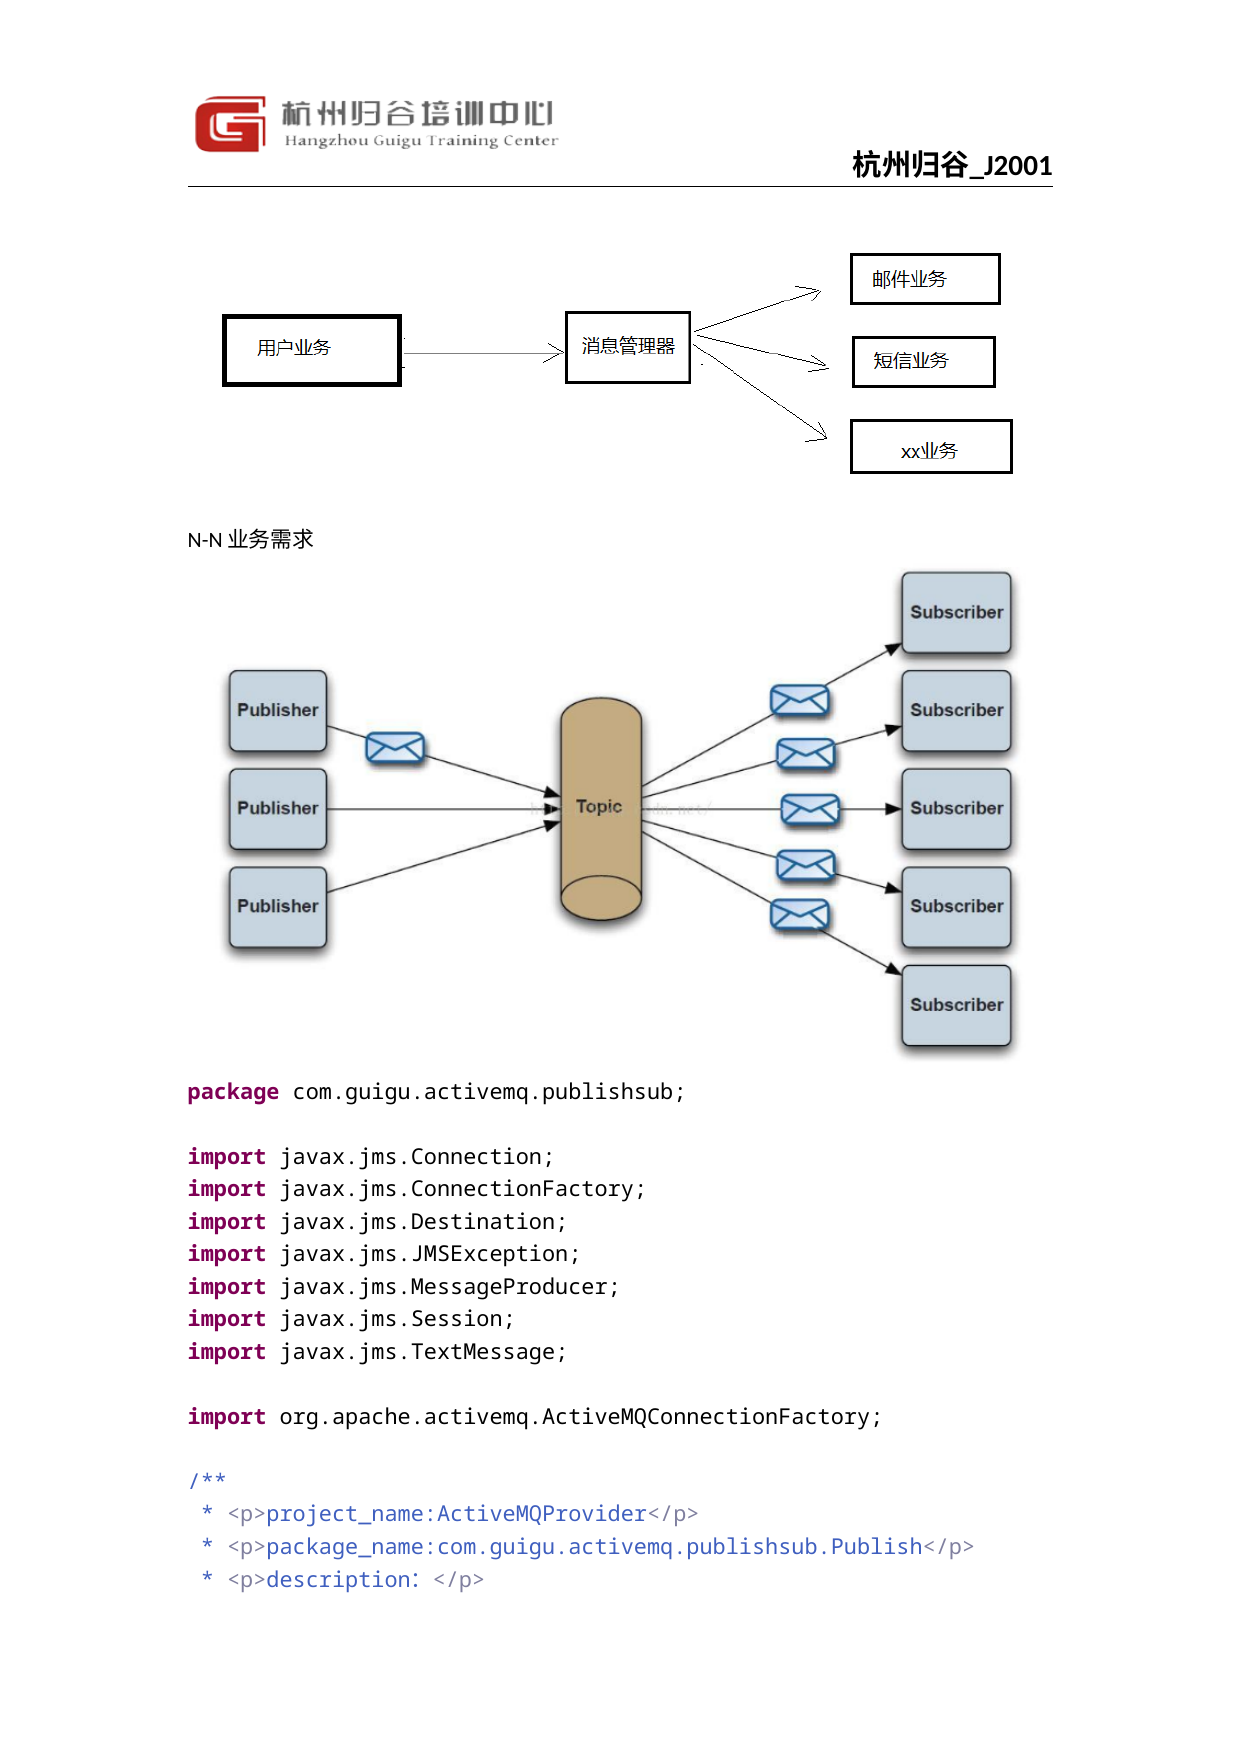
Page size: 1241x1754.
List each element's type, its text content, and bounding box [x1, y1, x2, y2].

text package com.guigu.activemq.publishsub; [187, 1074, 1053, 1107]
text * <p>project_name:ActiveMQProvider</p> [187, 1497, 1053, 1529]
text import org.apache.activemq.ActiveMQConnectionFactory; [187, 1399, 1053, 1432]
text import javax.jms.TextMessage; [187, 1334, 1053, 1367]
text * <p>description：</p> [187, 1562, 1053, 1594]
text import javax.jms.MessageProducer; [187, 1269, 1053, 1302]
text import javax.jms.JMSException; [187, 1237, 1053, 1269]
picture [187, 554, 1053, 1068]
text * <p>package_name:com.guigu.activemq.publishsub.Publish</p> [187, 1529, 1053, 1562]
text import javax.jms.Destination; [187, 1204, 1053, 1237]
picture [187, 88, 604, 176]
picture [187, 196, 1053, 511]
text import javax.jms.Session; [187, 1302, 1053, 1334]
text import javax.jms.Connection; [187, 1139, 1053, 1172]
text N-N业务需求 [187, 522, 1053, 554]
text /** [187, 1464, 1053, 1497]
text import javax.jms.ConnectionFactory; [187, 1172, 1053, 1204]
